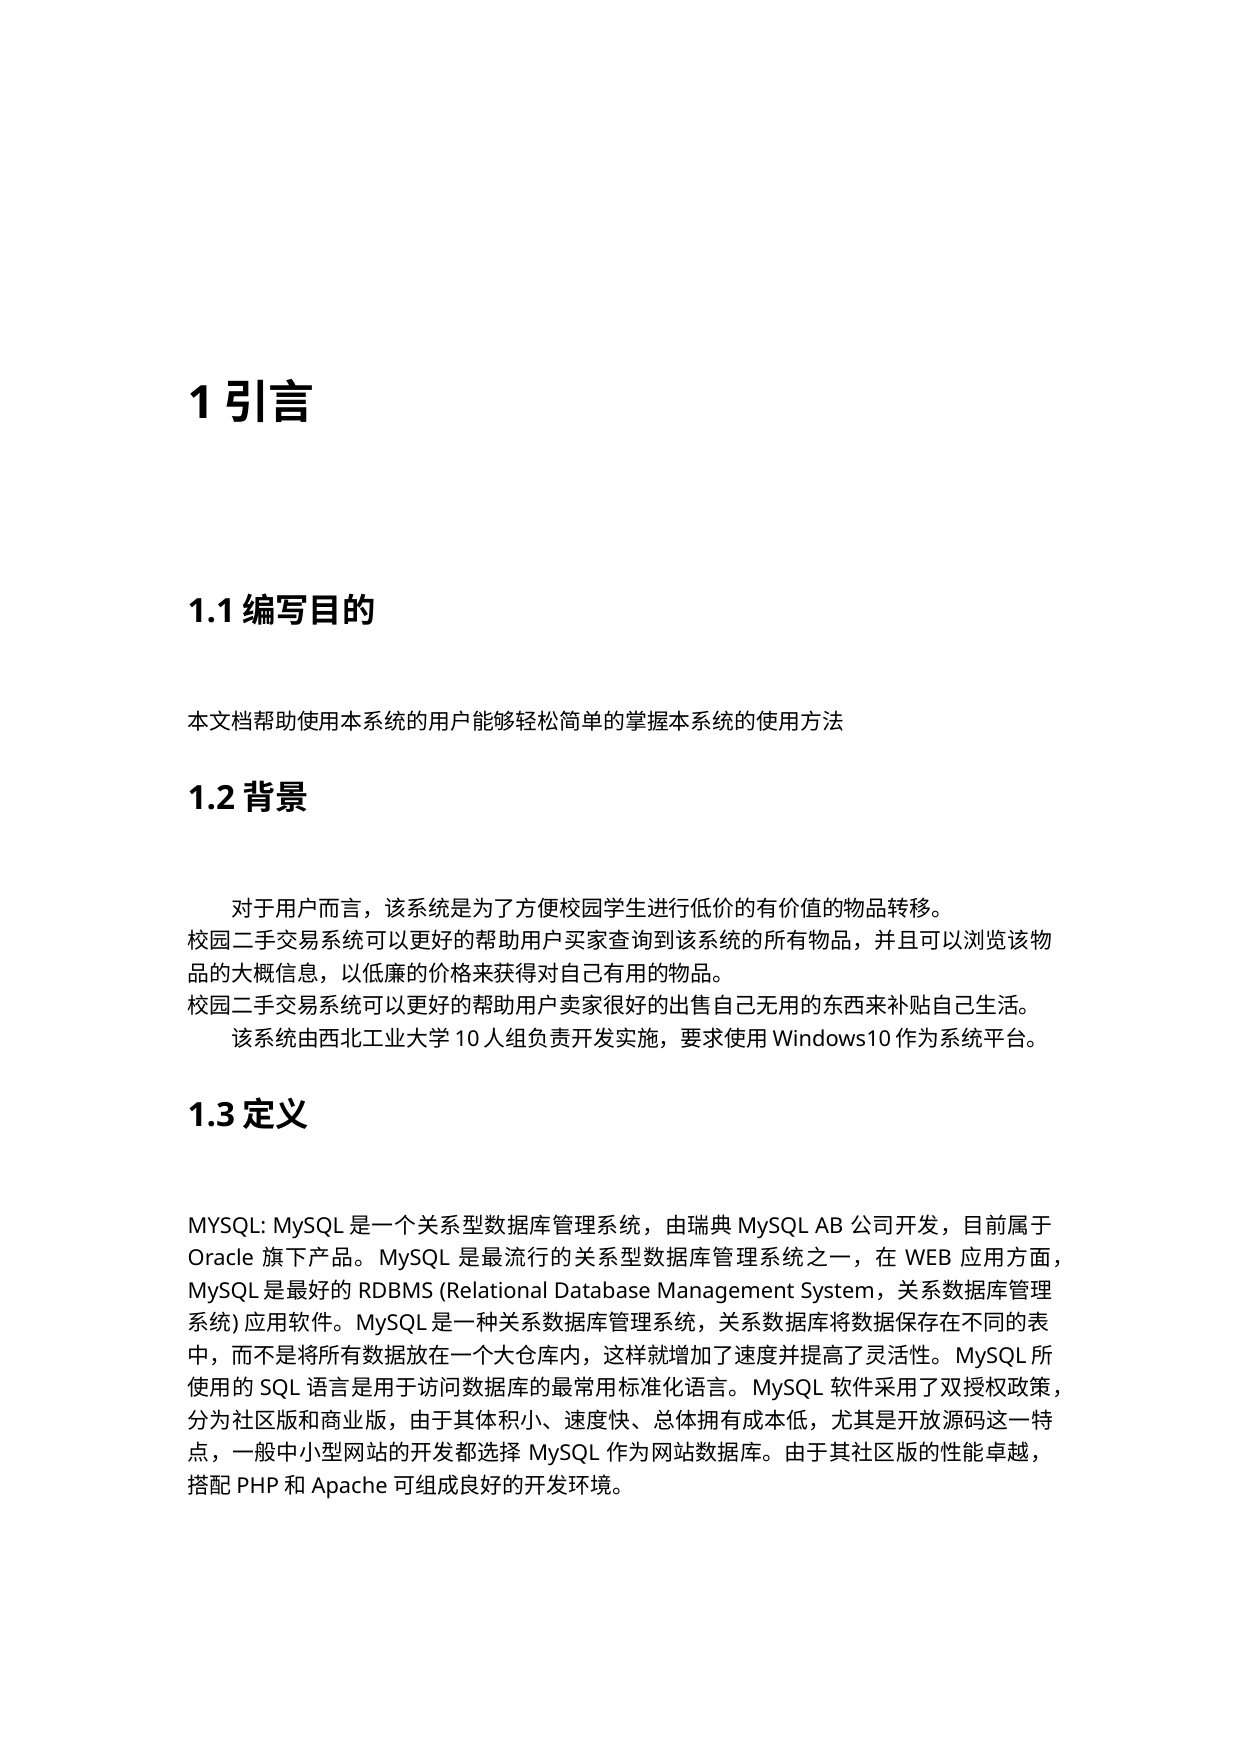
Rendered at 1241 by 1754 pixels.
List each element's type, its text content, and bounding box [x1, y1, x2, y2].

subtitle 1引言 [187, 350, 1053, 448]
subtitle 1.2背景 [187, 763, 1053, 828]
text 本文档帮助使用本系统的用户能够轻松简单的掌握本系统的使用方法 [187, 703, 1053, 736]
text 校园二手交易系统可以更好的帮助用户卖家很好的出售自己无用的东西来补贴自己生活。 [187, 988, 1053, 1020]
text MYSQL: MySQL是一个关系型数据库管理系统，由瑞典MySQL AB 公司开发，目前属于 Oracle 旗下产品。MySQL 是最流行的关系型数据库管理系统之一，在 WEB 应用方面，MySQL是最好的 RDBMS (Relational Database Management System，关系数据库管理系统) 应用软件。MySQL是一种关系数据库管理系统，关系数据库将数据保存在不同的表中，而不是将所有数据放在一个大仓库内，这样就增加了速度并提高了灵活性。MySQL所使用的 SQL 语言是用于访问数据库的最常用标准化语言。MySQL 软件采用了双授权政策，分为社区版和商业版，由于其体积小、速度快、总体拥有成本低，尤其是开放源码这一特点，一般中小型网站的开发都选择 MySQL 作为网站数据库。由于其社区版的性能卓越，搭配 PHP 和 Apache 可组成良好的开发环境。 [187, 1207, 1053, 1500]
text 校园二手交易系统可以更好的帮助用户买家查询到该系统的所有物品，并且可以浏览该物品的大概信息，以低廉的价格来获得对自己有用的物品。 [187, 923, 1053, 988]
text 对于用户而言，该系统是为了方便校园学生进行低价的有价值的物品转移。 [187, 890, 1053, 923]
subtitle 1.3定义 [187, 1080, 1053, 1145]
subtitle 1.1编写目的 [187, 576, 1053, 641]
text 该系统由西北工业大学10人组负责开发实施，要求使用Windows10作为系统平台。 [187, 1020, 1053, 1053]
